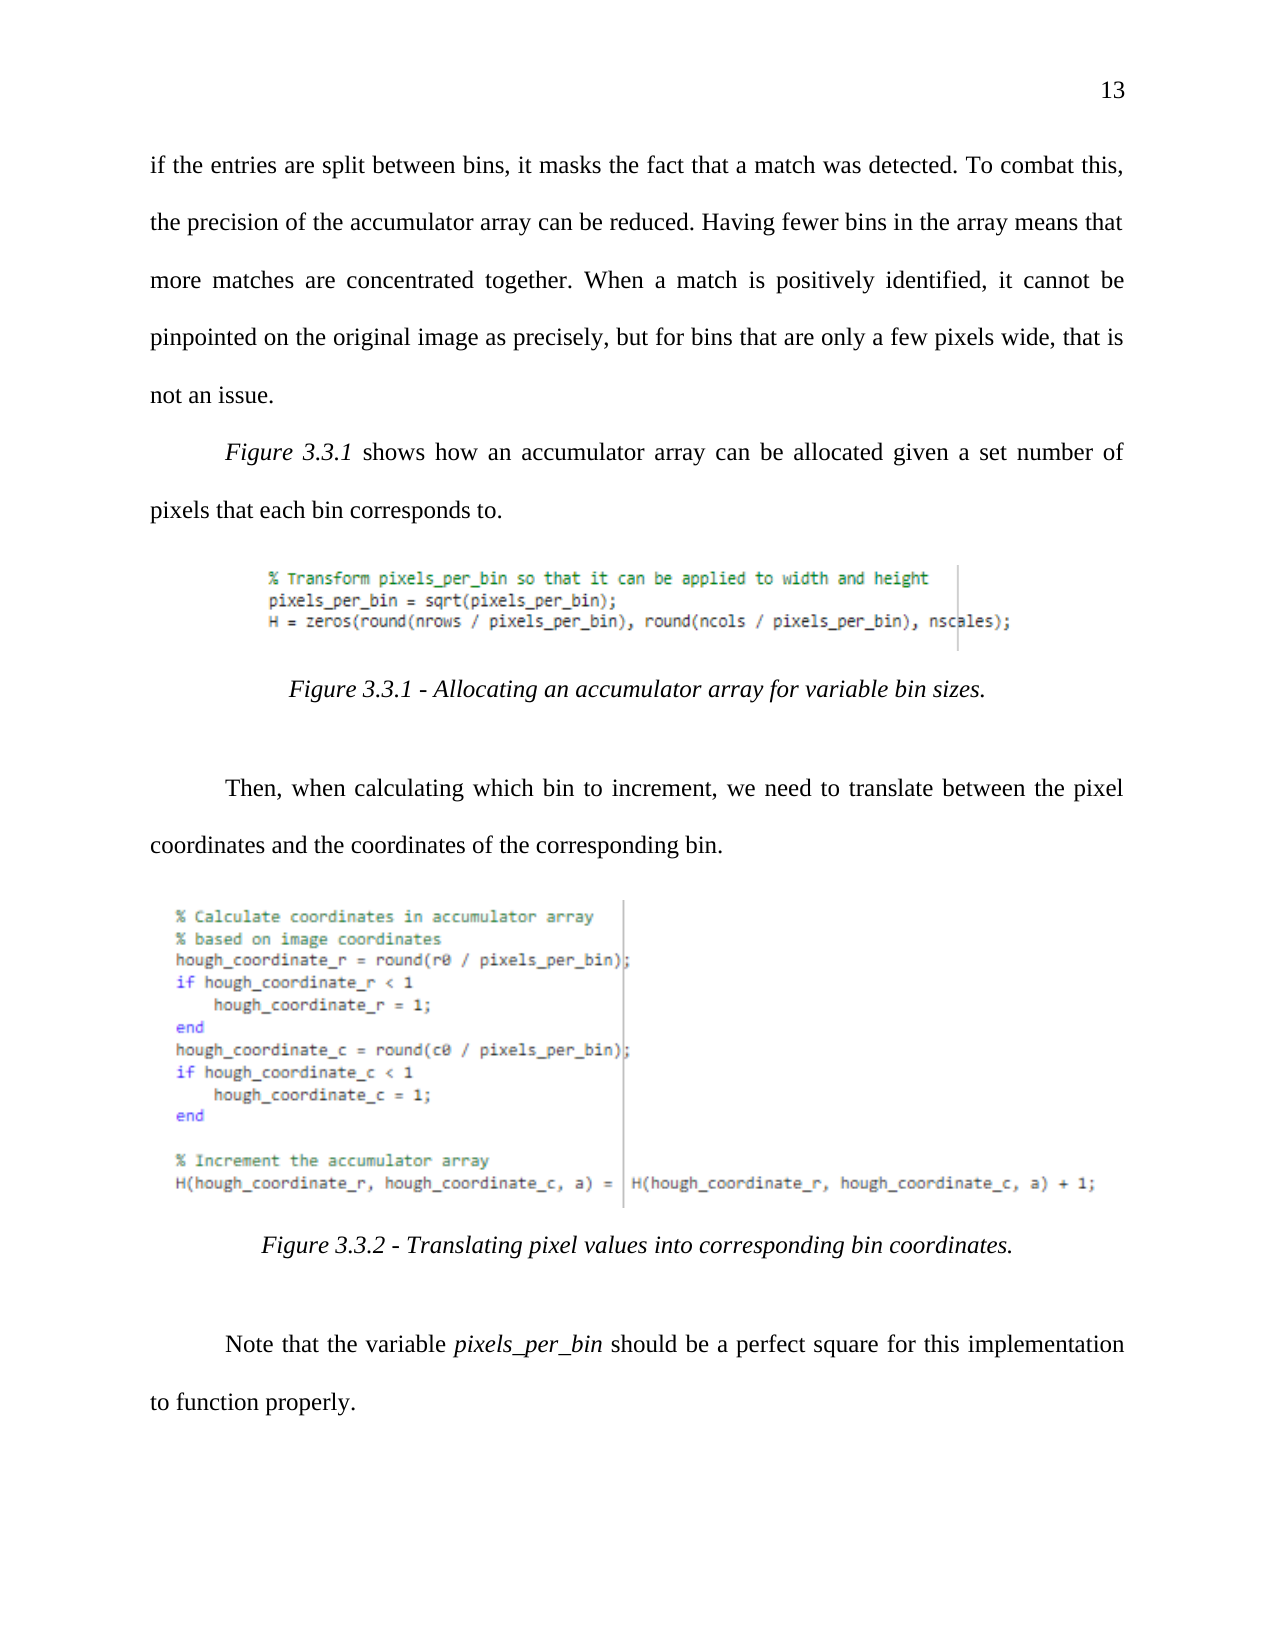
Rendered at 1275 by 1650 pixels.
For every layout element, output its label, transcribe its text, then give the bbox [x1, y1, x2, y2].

table_header [152, 890, 1125, 1218]
picture [258, 565, 1019, 651]
table_header [152, 555, 1125, 661]
text Figure 3.3.1 shows how an accumulator array can be allocated given a set number of pixels that each bin corresponds to. [150, 437, 1125, 524]
table_cell Figure 3.3.1 - Allocating an accumulator array for variable bin sizes. [152, 664, 1125, 713]
picture [165, 900, 1112, 1208]
text Then, when calculating which bin to increment, we need to translate between the pixel coordinates and the coordinates of the corresponding bin. [150, 773, 1125, 859]
table_cell Figure 3.3.2 - Translating pixel values into corresponding bin coordinates. [152, 1220, 1125, 1270]
text Note that the variable pixels_per_bin should be a perfect square for this implementation to function properly. [150, 1329, 1125, 1416]
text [150, 150, 1125, 409]
